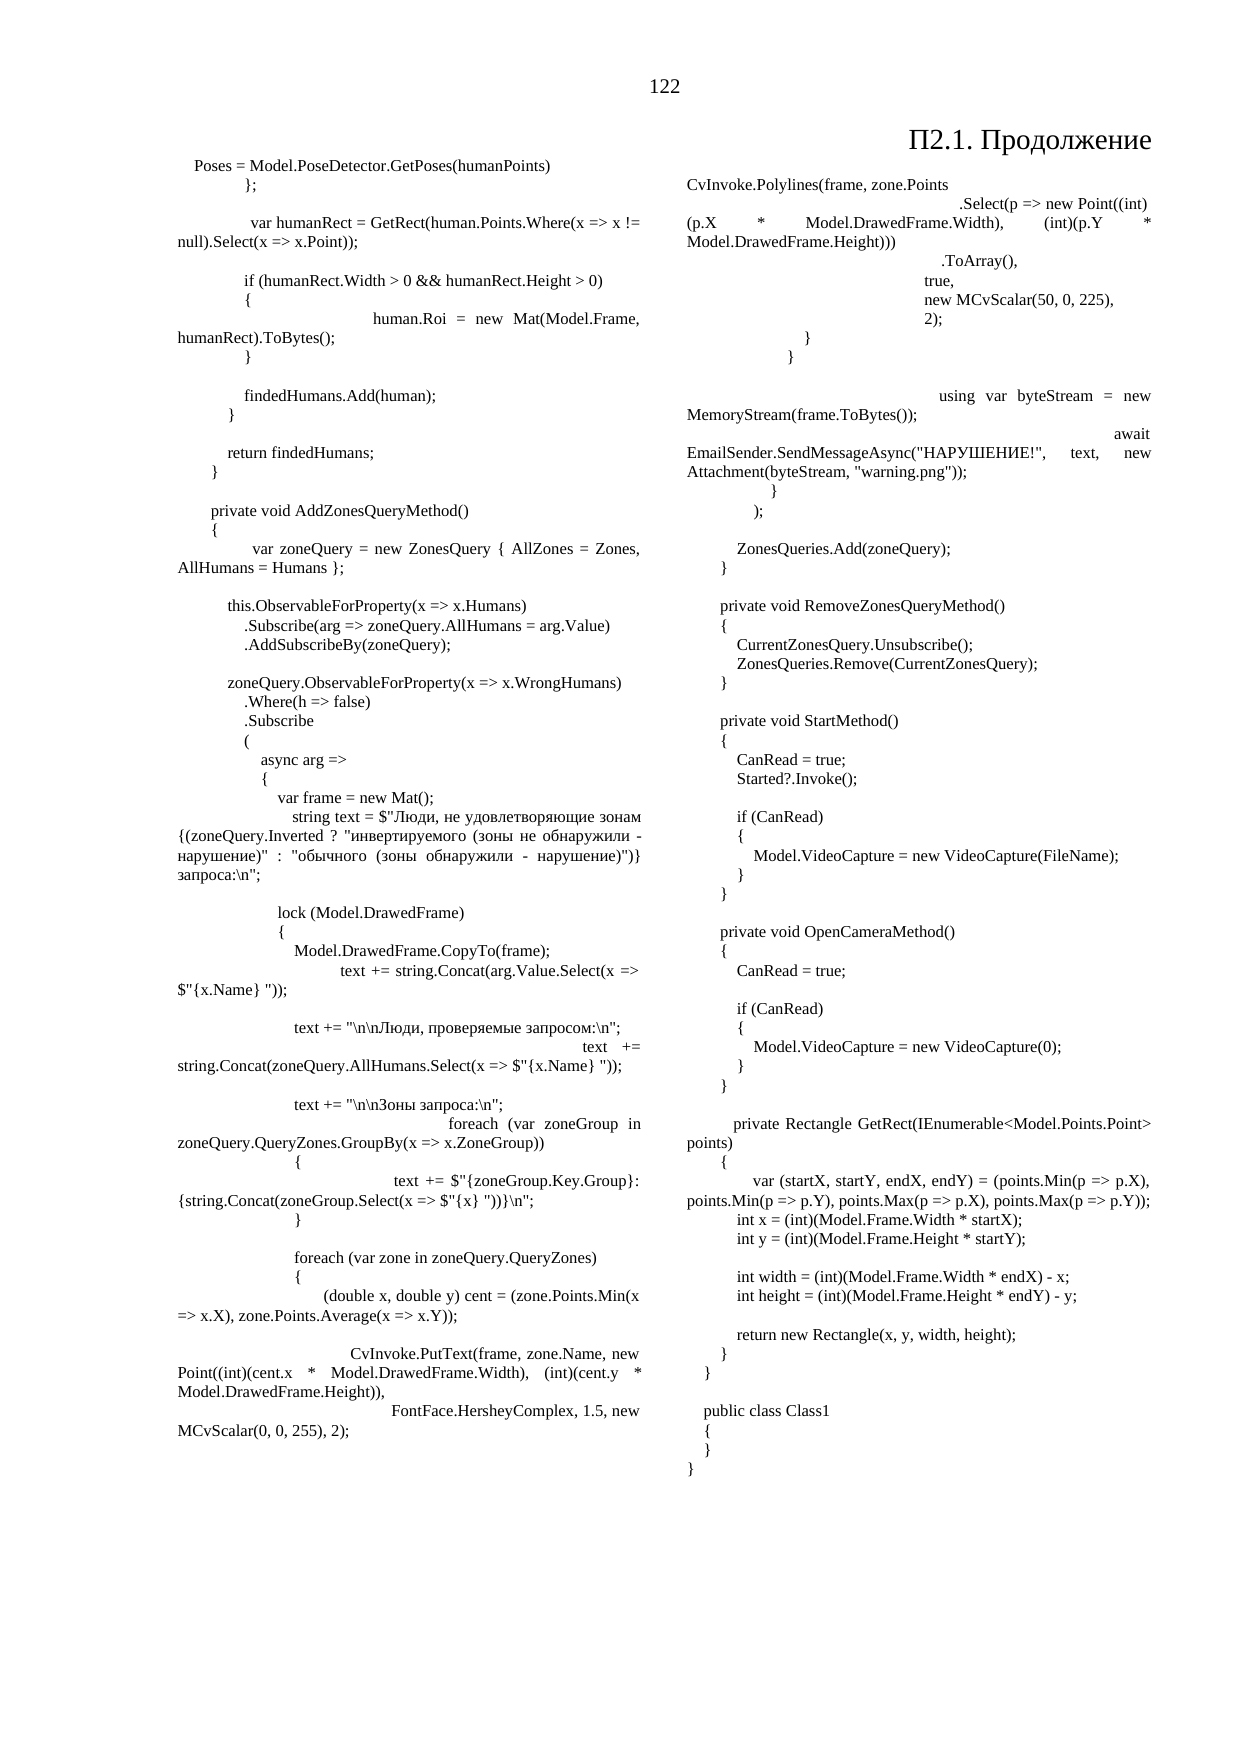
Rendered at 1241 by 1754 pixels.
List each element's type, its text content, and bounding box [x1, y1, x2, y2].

text Model.DrawedFrame.CopyTo(frame); [177, 941, 642, 960]
text ( [177, 730, 642, 749]
text using var byteStream = new MemoryStream(frame.ToBytes()); [687, 385, 1152, 424]
text foreach (var zone in zoneQuery.QueryZones) [177, 1248, 642, 1267]
text int height = (int)(Model.Frame.Height * endY) - y; [687, 1286, 1152, 1305]
text { [687, 1018, 1152, 1037]
text .Where(h => false) [177, 692, 642, 711]
text CvInvoke.PutText(frame, zone.Name, new Point((int)(cent.x * Model.DrawedFrame.Width), (int)(cent.y * Model.DrawedFrame.Height)), [177, 1344, 642, 1401]
text return new Rectangle(x, y, width, height); [687, 1324, 1152, 1344]
text 2); [687, 309, 1152, 328]
text } [687, 884, 1152, 903]
text { [177, 922, 642, 941]
text FontFace.HersheyComplex, 1.5, new MCvScalar(0, 0, 255), 2); [177, 1401, 642, 1439]
text text += string.Concat(zoneQuery.AllHumans.Select(x => $"{x.Name} ")); [177, 1037, 642, 1075]
text return findedHumans; [177, 443, 642, 462]
text if (CanRead) [687, 807, 1152, 826]
text Poses = Model.PoseDetector.GetPoses(humanPoints) [177, 155, 642, 174]
text }; [177, 174, 642, 194]
text await EmailSender.SendMessageAsync("НАРУШЕНИЕ!", text, new Attachment(byteStream, "warning.png")); [687, 424, 1152, 481]
text } [687, 1056, 1152, 1075]
text { [177, 769, 642, 788]
text if (CanRead) [687, 999, 1152, 1018]
text Started?.Invoke(); [687, 769, 1152, 788]
text } [687, 1363, 1152, 1382]
text } [687, 481, 1152, 500]
text } [687, 558, 1152, 577]
text } [687, 1075, 1152, 1094]
text text += "\n\nЛюди, проверяемые запросом:\n"; [177, 1018, 642, 1037]
text human.Roi = new Mat(Model.Frame, humanRect).ToBytes(); [177, 309, 642, 347]
text Model.VideoCapture = new VideoCapture(FileName); [687, 845, 1152, 864]
text int y = (int)(Model.Frame.Height * startY); [687, 1229, 1152, 1248]
text text += string.Concat(arg.Value.Select(x => $"{x.Name} ")); [177, 960, 642, 999]
text var zoneQuery = new ZonesQuery { AllZones = Zones, AllHumans = Humans }; [177, 539, 642, 577]
text CanRead = true; [687, 749, 1152, 769]
text (double x, double y) cent = (zone.Points.Min(x => x.X), zone.Points.Average(x => x.Y)); [177, 1286, 642, 1324]
text CvInvoke.Polylines(frame, zone.Points [687, 174, 1152, 194]
text var frame = new Mat(); [177, 788, 642, 807]
text new MCvScalar(50, 0, 225), [687, 289, 1152, 309]
text ZonesQueries.Add(zoneQuery); [687, 539, 1152, 558]
text П2.1. Продолжение [687, 122, 1152, 155]
text .Select(p => new Point((int)(p.X * Model.DrawedFrame.Width), (int)(p.Y * Model.DrawedFrame.Height))) [687, 194, 1152, 251]
text private void RemoveZonesQueryMethod() [687, 596, 1152, 615]
text } [687, 1459, 1152, 1478]
text private void AddZonesQueryMethod() [177, 500, 642, 519]
text } [177, 404, 642, 424]
text { [177, 1152, 642, 1171]
text } [687, 1439, 1152, 1459]
text ZonesQueries.Remove(CurrentZonesQuery); [687, 654, 1152, 673]
text this.ObservableForProperty(x => x.Humans) [177, 596, 642, 615]
text } [687, 864, 1152, 884]
text ); [687, 500, 1152, 519]
text int x = (int)(Model.Frame.Width * startX); [687, 1209, 1152, 1229]
text int width = (int)(Model.Frame.Width * endX) - x; [687, 1267, 1152, 1286]
text } [687, 1344, 1152, 1363]
text text += "\n\nЗоны запроса:\n"; [177, 1094, 642, 1114]
text { [177, 519, 642, 539]
text private void StartMethod() [687, 711, 1152, 730]
text private Rectangle GetRect(IEnumerable<Model.Points.Point> points) [687, 1114, 1152, 1152]
text true, [687, 270, 1152, 289]
text if (humanRect.Width > 0 && humanRect.Height > 0) [177, 270, 642, 289]
text .Subscribe(arg => zoneQuery.AllHumans = arg.Value) [177, 615, 642, 634]
text { [687, 941, 1152, 960]
text } [687, 673, 1152, 692]
text zoneQuery.ObservableForProperty(x => x.WrongHumans) [177, 673, 642, 692]
text { [687, 1420, 1152, 1439]
text async arg => [177, 749, 642, 769]
text { [687, 826, 1152, 845]
text { [177, 1267, 642, 1286]
text foreach (var zoneGroup in zoneQuery.QueryZones.GroupBy(x => x.ZoneGroup)) [177, 1114, 642, 1152]
text { [687, 1152, 1152, 1171]
text } [177, 1209, 642, 1229]
text findedHumans.Add(human); [177, 385, 642, 404]
text var humanRect = GetRect(human.Points.Where(x => x != null).Select(x => x.Point)); [177, 213, 642, 251]
text } [177, 347, 642, 366]
text { [177, 289, 642, 309]
text } [177, 462, 642, 481]
text private void OpenCameraMethod() [687, 922, 1152, 941]
text .AddSubscribeBy(zoneQuery); [177, 634, 642, 654]
text { [687, 615, 1152, 634]
text Model.VideoCapture = new VideoCapture(0); [687, 1037, 1152, 1056]
text } [687, 347, 1152, 366]
text { [687, 730, 1152, 749]
text public class Class1 [687, 1401, 1152, 1420]
text CanRead = true; [687, 960, 1152, 979]
text lock (Model.DrawedFrame) [177, 903, 642, 922]
text string text = $"Люди, не удовлетворяющие зонам {(zoneQuery.Inverted ? "инвертируемого (зоны не обнаружили - нарушение)" : "обычного (зоны обнаружили - нарушение)")} запроса:\n"; [177, 807, 642, 884]
text .ToArray(), [687, 251, 1152, 270]
text } [687, 328, 1152, 347]
text var (startX, startY, endX, endY) = (points.Min(p => p.X), points.Min(p => p.Y), points.Max(p => p.X), points.Max(p => p.Y)); [687, 1171, 1152, 1209]
text text += $"{zoneGroup.Key.Group}: {string.Concat(zoneGroup.Select(x => $"{x} "))}\n"; [177, 1171, 642, 1209]
text CurrentZonesQuery.Unsubscribe(); [687, 634, 1152, 654]
text .Subscribe [177, 711, 642, 730]
